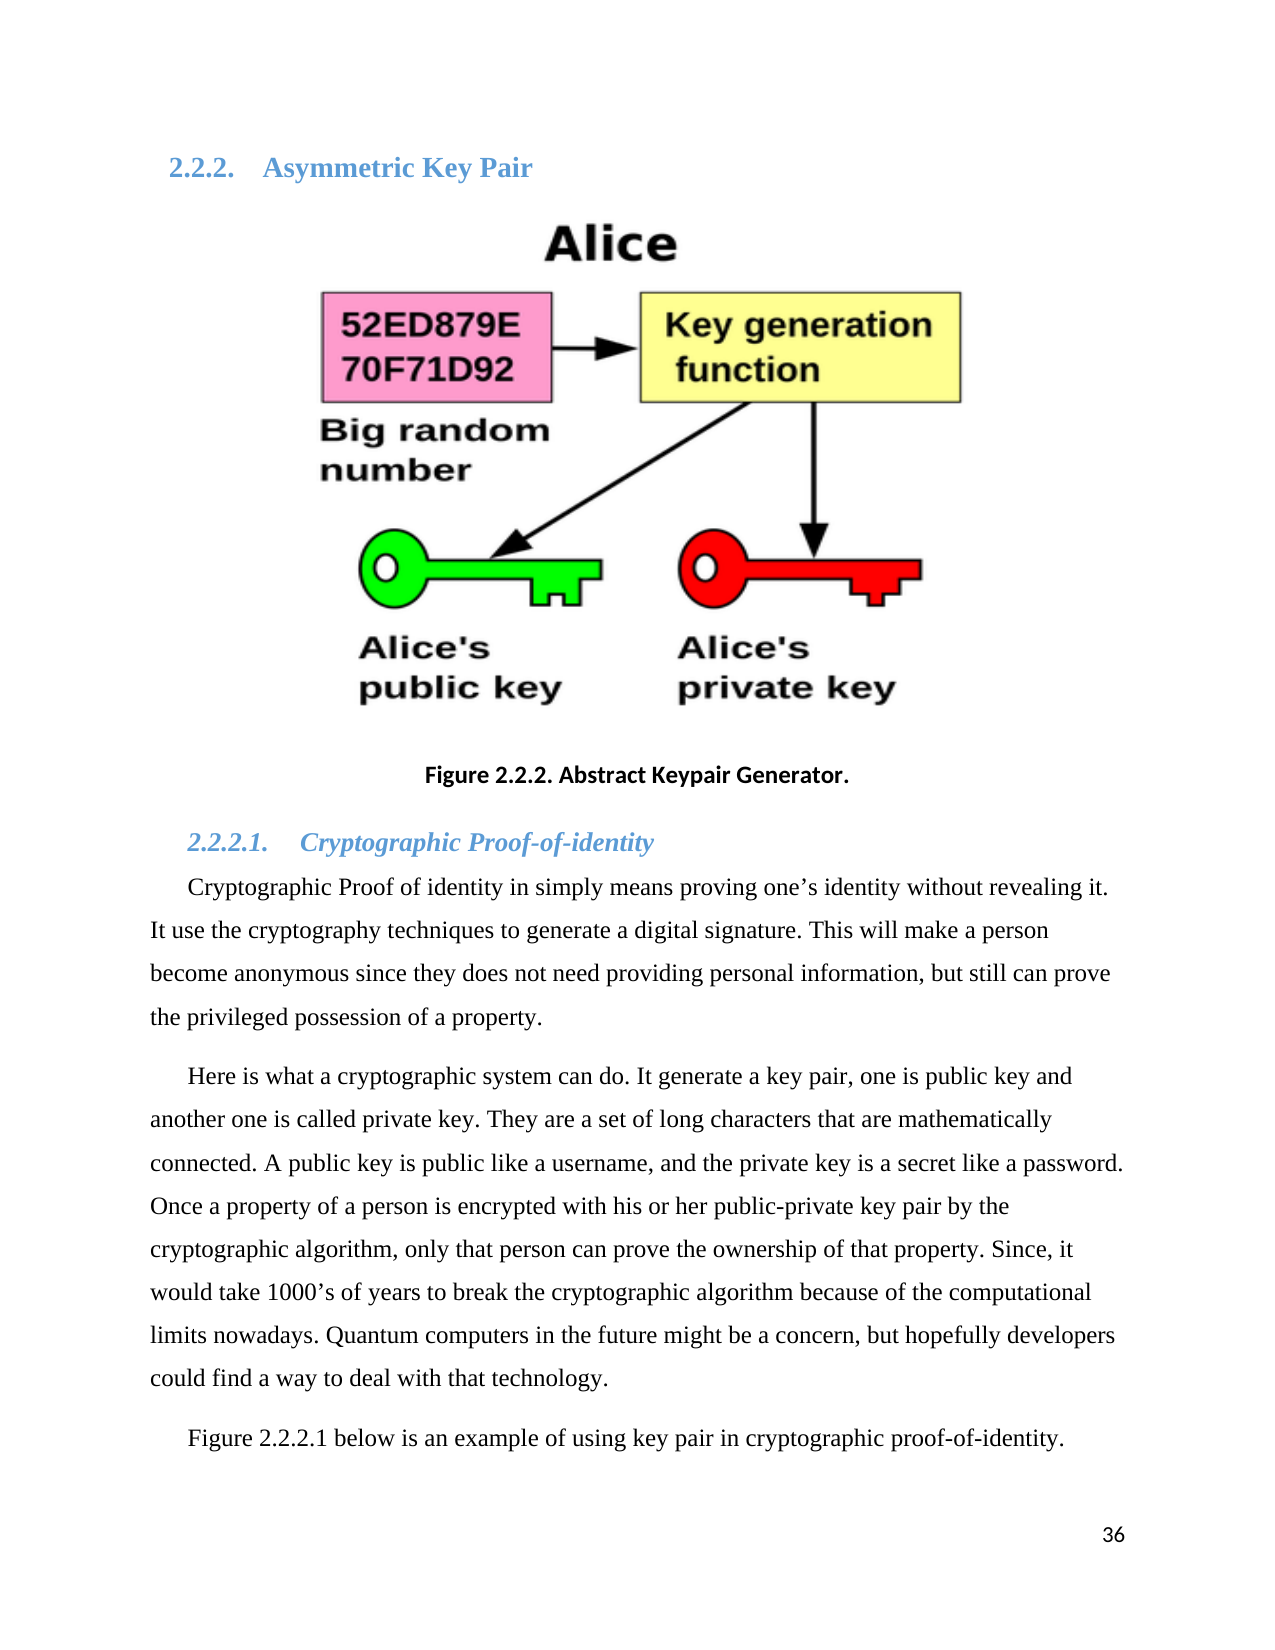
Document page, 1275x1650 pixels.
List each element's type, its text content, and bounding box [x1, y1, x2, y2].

subtitle Asymmetric Key Pair [169, 150, 1125, 183]
text Figure 2.2.2. Abstract Keypair Generator. [150, 759, 1125, 789]
text Cryptographic Proof of identity in simply means proving one’s identity without revealing it. It use the cryptography techniques to generate a digital signature. This will make a person become anonymous since they does not need providing personal information, but still can prove the privileged possession of a property. [150, 872, 1125, 1030]
subtitle Cryptographic Proof-of-identity [187, 826, 1125, 857]
picture [281, 200, 994, 729]
text Figure 2.2.2.1 below is an example of using key pair in cryptographic proof-of-identity. [150, 1423, 1125, 1452]
text Here is what a cryptographic system can do. It generate a key pair, one is public key and another one is called private key. They are a set of long characters that are mathematically connected. A public key is public like a username, and the private key is a secret like a password. Once a property of a person is encrypted with his or her public-private key pair by the cryptographic algorithm, only that person can prove the ownership of that property. Since, it would take 1000’s of years to break the cryptographic algorithm because of the computational limits nowadays. Quantum computers in the future might be a concern, but hopefully developers could find a way to deal with that technology. [150, 1061, 1125, 1392]
